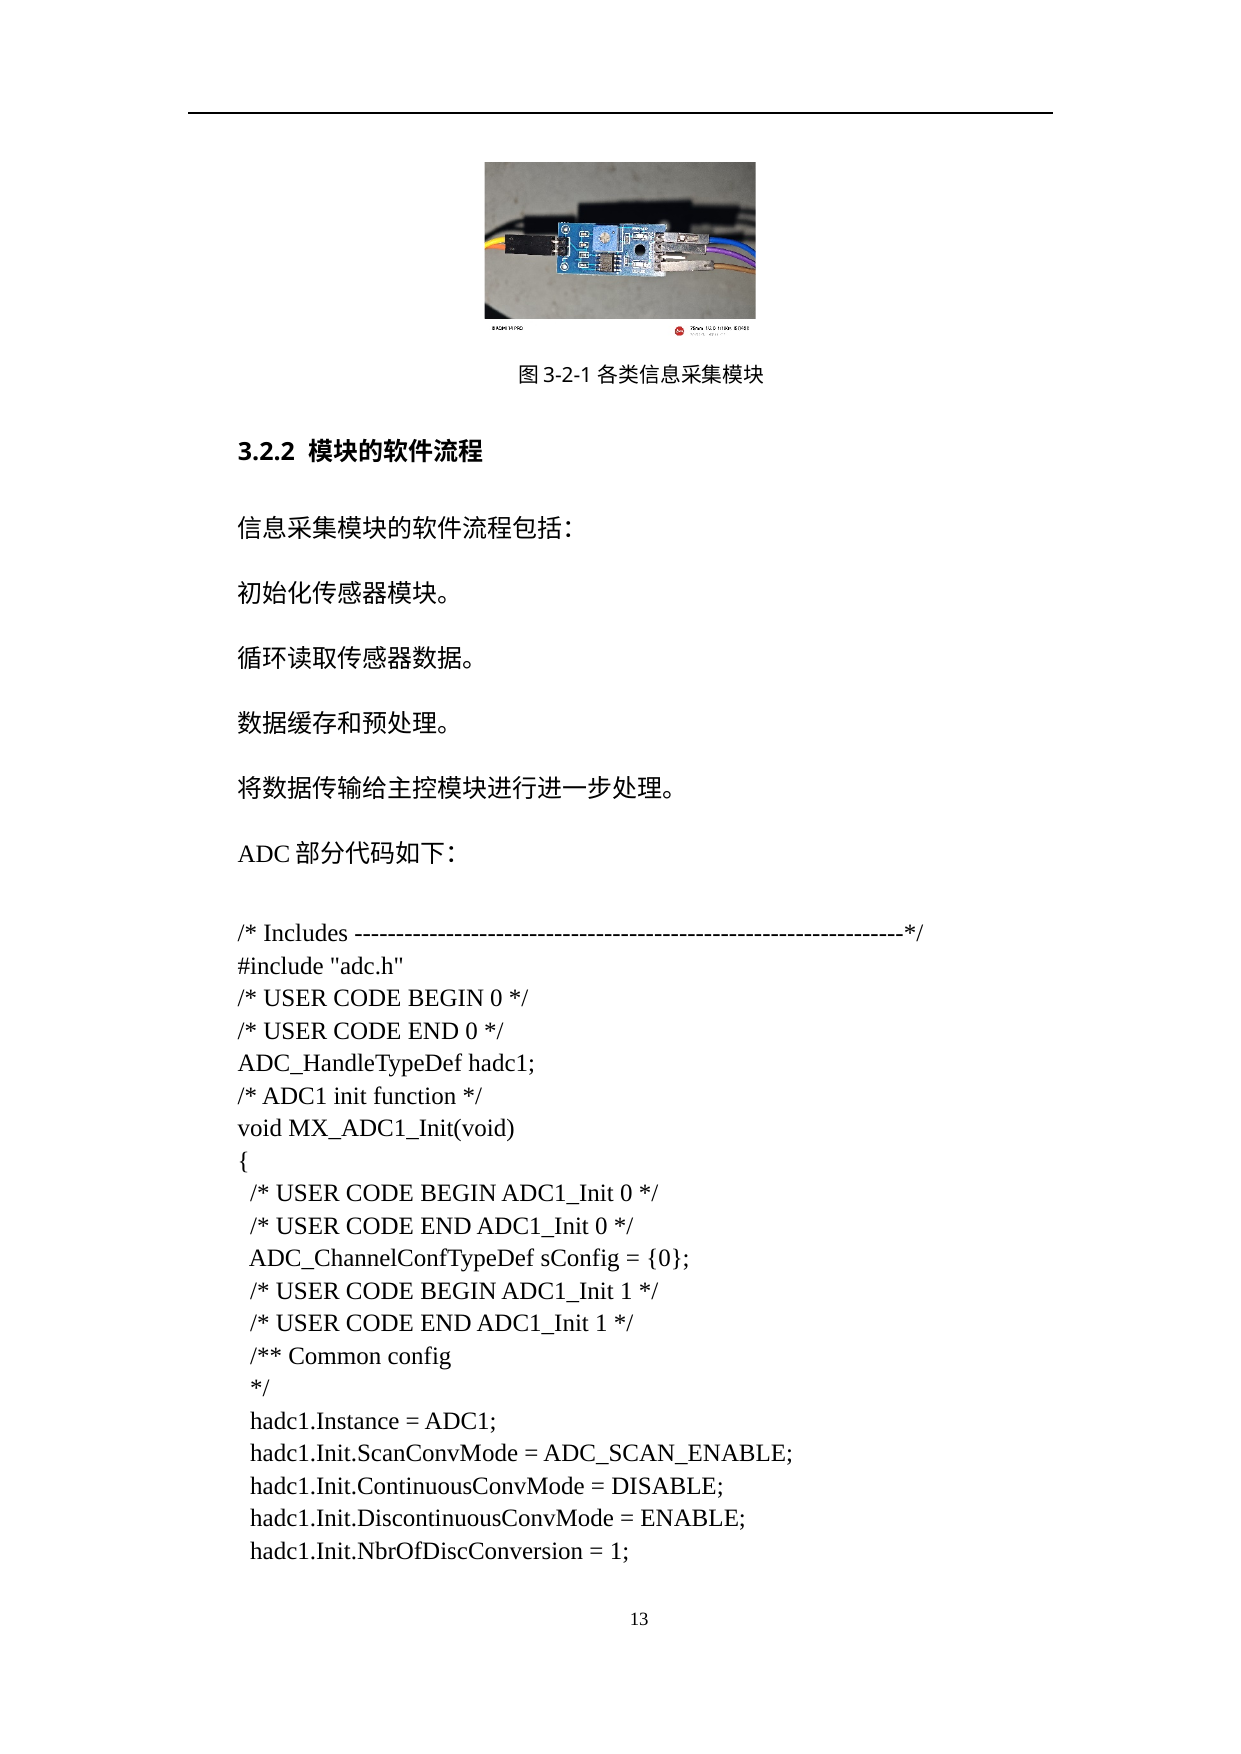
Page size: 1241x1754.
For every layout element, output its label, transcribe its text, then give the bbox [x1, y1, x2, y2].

text ADC部分代码如下： [187, 819, 1053, 884]
text 初始化传感器模块。 [187, 559, 1053, 624]
picture [484, 162, 756, 343]
text #include "adc.h" [187, 949, 1053, 982]
text { [187, 1144, 1053, 1177]
text /* USER CODE BEGIN 0 */ [187, 982, 1053, 1014]
text ADC_ChannelConfTypeDef sConfig = {0}; [187, 1242, 1053, 1274]
text 数据缓存和预处理。 [187, 689, 1053, 754]
text */ [187, 1372, 1053, 1404]
text ADC_HandleTypeDef hadc1; [187, 1047, 1053, 1079]
text hadc1.Init.NbrOfDiscConversion = 1; [187, 1534, 1053, 1567]
text 图3-2-1 各类信息采集模块 [187, 357, 1053, 389]
text /* USER CODE END ADC1_Init 1 */ [187, 1307, 1053, 1339]
subtitle 3.2.2 模块的软件流程 [187, 417, 1053, 482]
text /* ADC1 init function */ [187, 1079, 1053, 1112]
text /* USER CODE BEGIN ADC1_Init 0 */ [187, 1177, 1053, 1209]
text /* Includes ------------------------------------------------------------------*/ [187, 917, 1053, 949]
text hadc1.Init.ScanConvMode = ADC_SCAN_ENABLE; [187, 1437, 1053, 1469]
text hadc1.Instance = ADC1; [187, 1404, 1053, 1437]
text 将数据传输给主控模块进行进一步处理。 [187, 754, 1053, 819]
text 循环读取传感器数据。 [187, 624, 1053, 689]
text /* USER CODE END 0 */ [187, 1014, 1053, 1047]
text void MX_ADC1_Init(void) [187, 1112, 1053, 1144]
text /** Common config [187, 1339, 1053, 1372]
text /* USER CODE END ADC1_Init 0 */ [187, 1209, 1053, 1242]
text 信息采集模块的软件流程包括： [187, 494, 1053, 559]
text hadc1.Init.ContinuousConvMode = DISABLE; [187, 1469, 1053, 1502]
text hadc1.Init.DiscontinuousConvMode = ENABLE; [187, 1502, 1053, 1534]
text /* USER CODE BEGIN ADC1_Init 1 */ [187, 1274, 1053, 1307]
